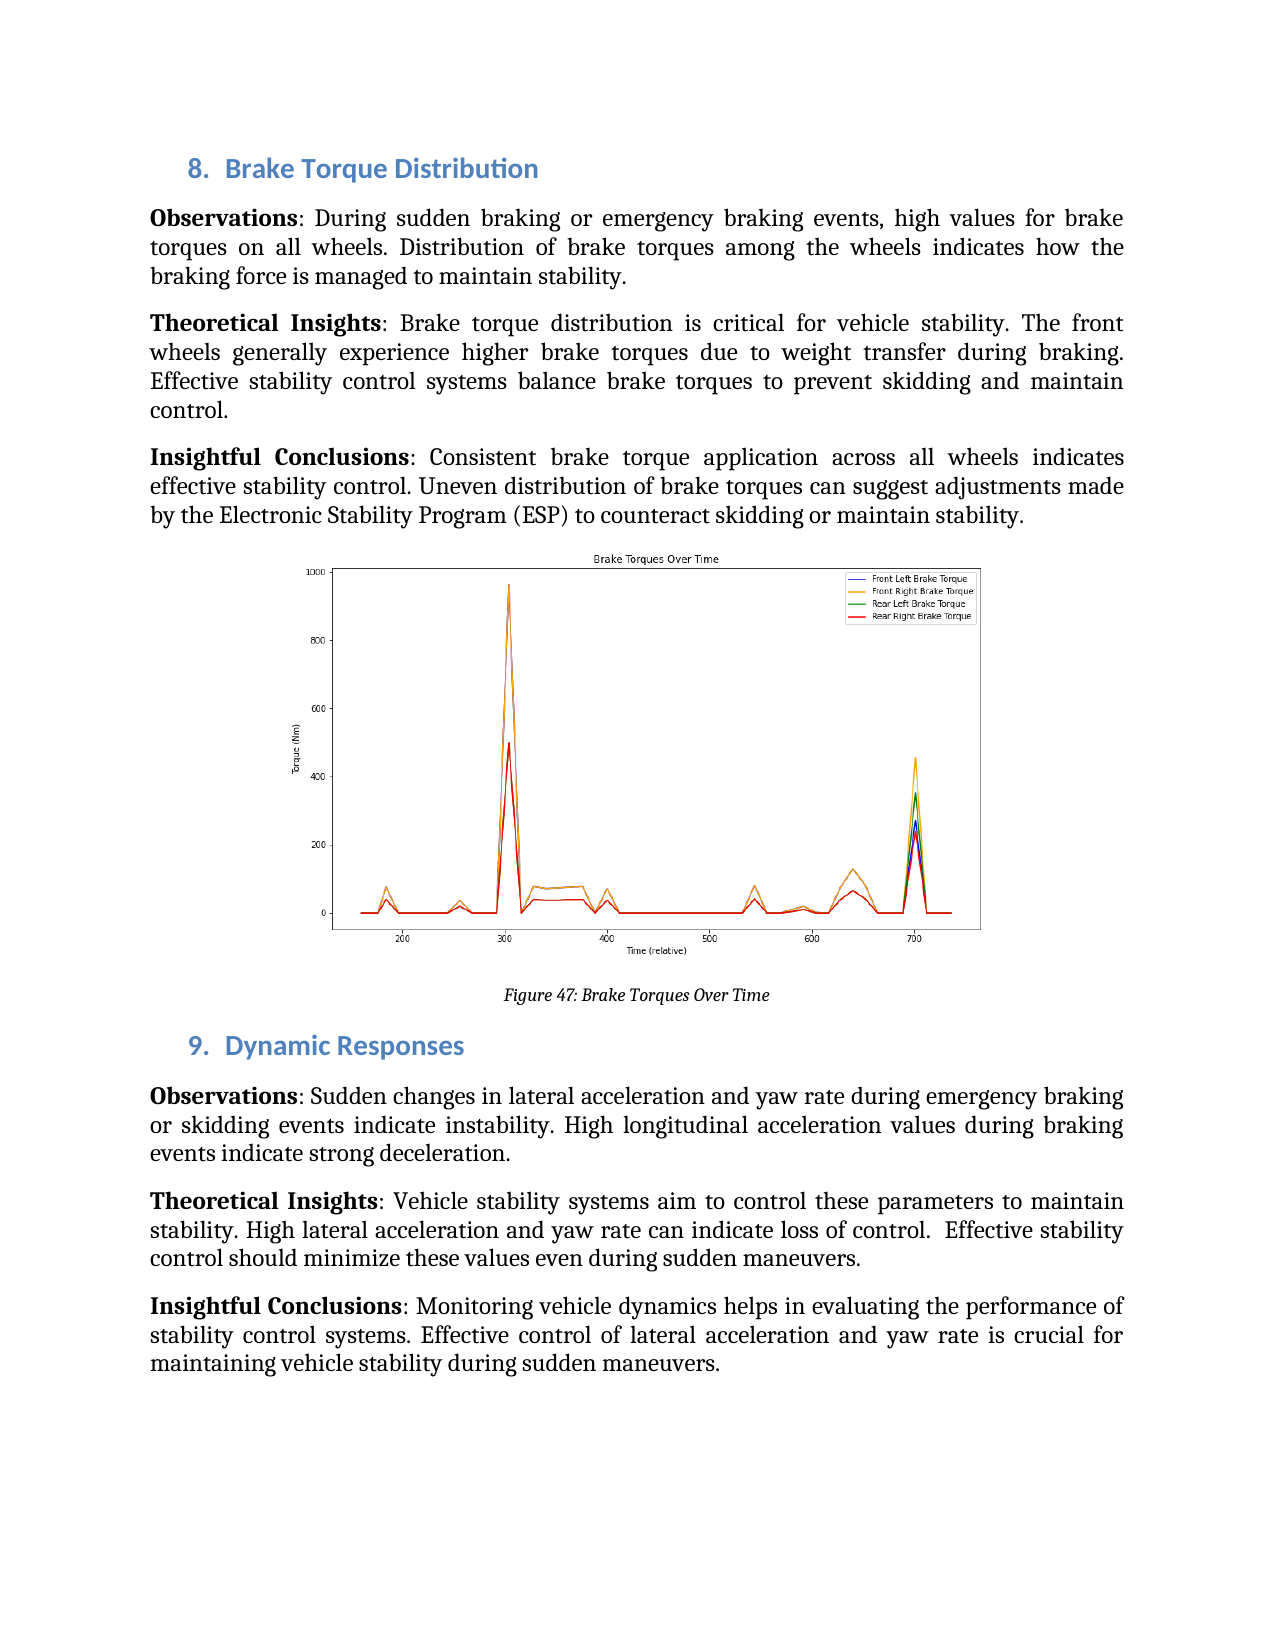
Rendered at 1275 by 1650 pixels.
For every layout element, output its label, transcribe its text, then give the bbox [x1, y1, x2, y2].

text Observations: During sudden braking or emergency braking events, high values for brake torques on all wheels. Distribution of brake torques among the wheels indicates how the braking force is managed to maintain stability. [150, 204, 1125, 291]
picture [279, 548, 996, 967]
text Insightful Conclusions: Monitoring vehicle dynamics helps in evaluating the performance of stability control systems. Effective control of lateral acceleration and yaw rate is crucial for maintaining vehicle stability during sudden maneuvers. [150, 1292, 1125, 1378]
text Theoretical Insights: Vehicle stability systems aim to control these parameters to maintain stability. High lateral acceleration and yaw rate can indicate loss of control. Effective stability control should minimize these values even during sudden maneuvers. [150, 1187, 1125, 1273]
text Theoretical Insights: Brake torque distribution is critical for vehicle stability. The front wheels generally experience higher brake torques due to weight transfer during braking. Effective stability control systems balance brake torques to prevent skidding and maintain control. [150, 309, 1125, 424]
text Observations: Sudden changes in lateral acceleration and yaw rate during emergency braking or skidding events indicate instability. High longitudinal acceleration values during braking events indicate strong deceleration. [150, 1082, 1125, 1168]
subtitle Dynamic Responses [187, 1027, 1125, 1063]
text Insightful Conclusions: Consistent brake torque application across all wheels indicates effective stability control. Uneven distribution of brake torques can suggest adjustments made by the Electronic Stability Program (ESP) to counteract skidding or maintain stability. [150, 443, 1125, 529]
subtitle Brake Torque Distribution [187, 150, 1125, 186]
